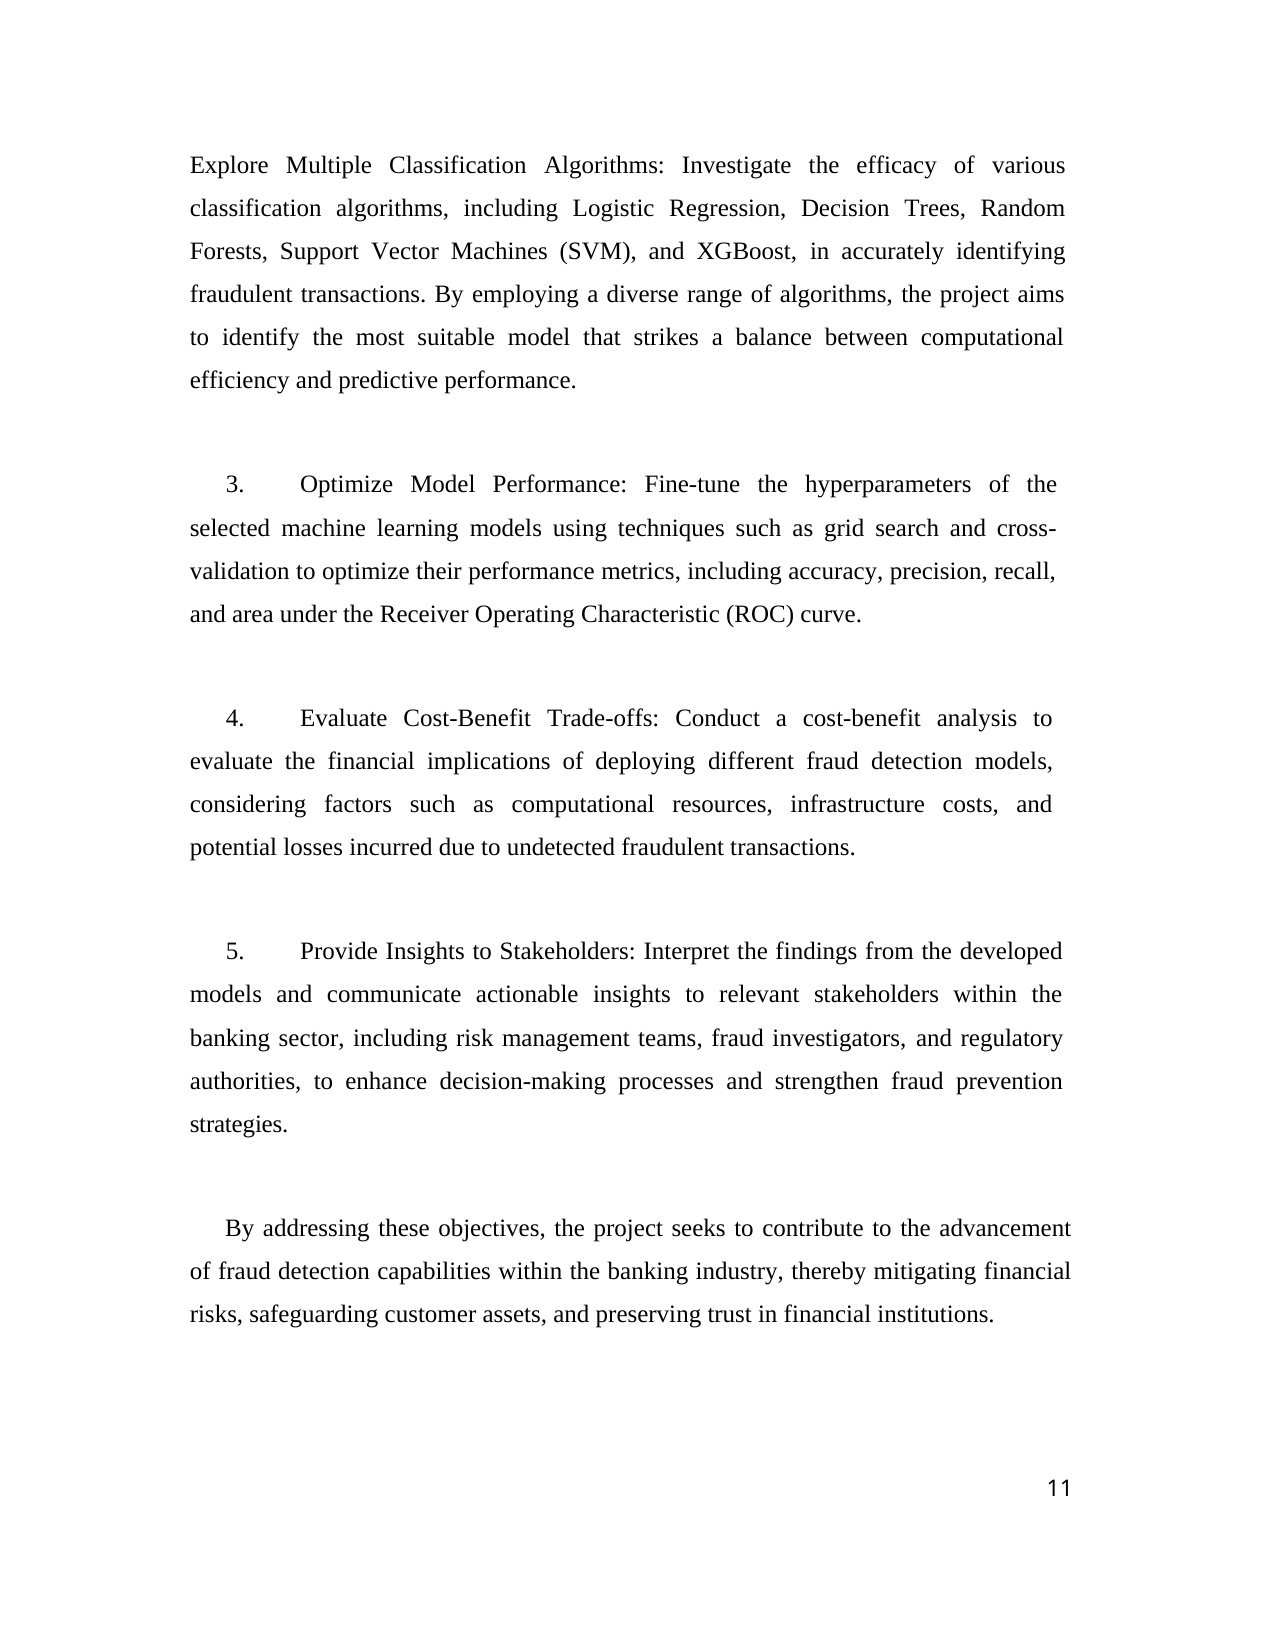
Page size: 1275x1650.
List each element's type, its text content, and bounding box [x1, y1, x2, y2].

list Optimize Model Performance: Fine-tune the hyperparameters of the selected machine learning models using techniques such as grid search and cross-validation to optimize their performance metrics, including accuracy, precision, recall, and area under the Receiver Operating Characteristic (ROC) curve. [189, 469, 1057, 628]
list Provide Insights to Stakeholders: Interpret the findings from the developed models and communicate actionable insights to relevant stakeholders within the banking sector, including risk management teams, fraud investigators, and regulatory authorities, to enhance decision-making processes and strengthen fraud prevention strategies. [189, 936, 1063, 1138]
text Explore Multiple Classification Algorithms: Investigate the efficacy of various classification algorithms, including Logistic Regression, Decision Trees, Random Forests, Support Vector Machines (SVM), and XGBoost, in accurately identifying fraudulent transactions. By employing a diverse range of algorithms, the project aims to identify the most suitable model that strikes a balance between computational efficiency and predictive performance. [189, 150, 1066, 394]
text By addressing these objectives, the project seeks to contribute to the advancement of fraud detection capabilities within the banking industry, thereby mitigating financial risks, safeguarding customer assets, and preserving trust in financial institutions. [189, 1213, 1072, 1328]
list Evaluate Cost-Benefit Trade-offs: Conduct a cost-benefit analysis to evaluate the financial implications of deploying different fraud detection models, considering factors such as computational resources, infrastructure costs, and potential losses incurred due to undetected fraudulent transactions. [189, 703, 1053, 861]
